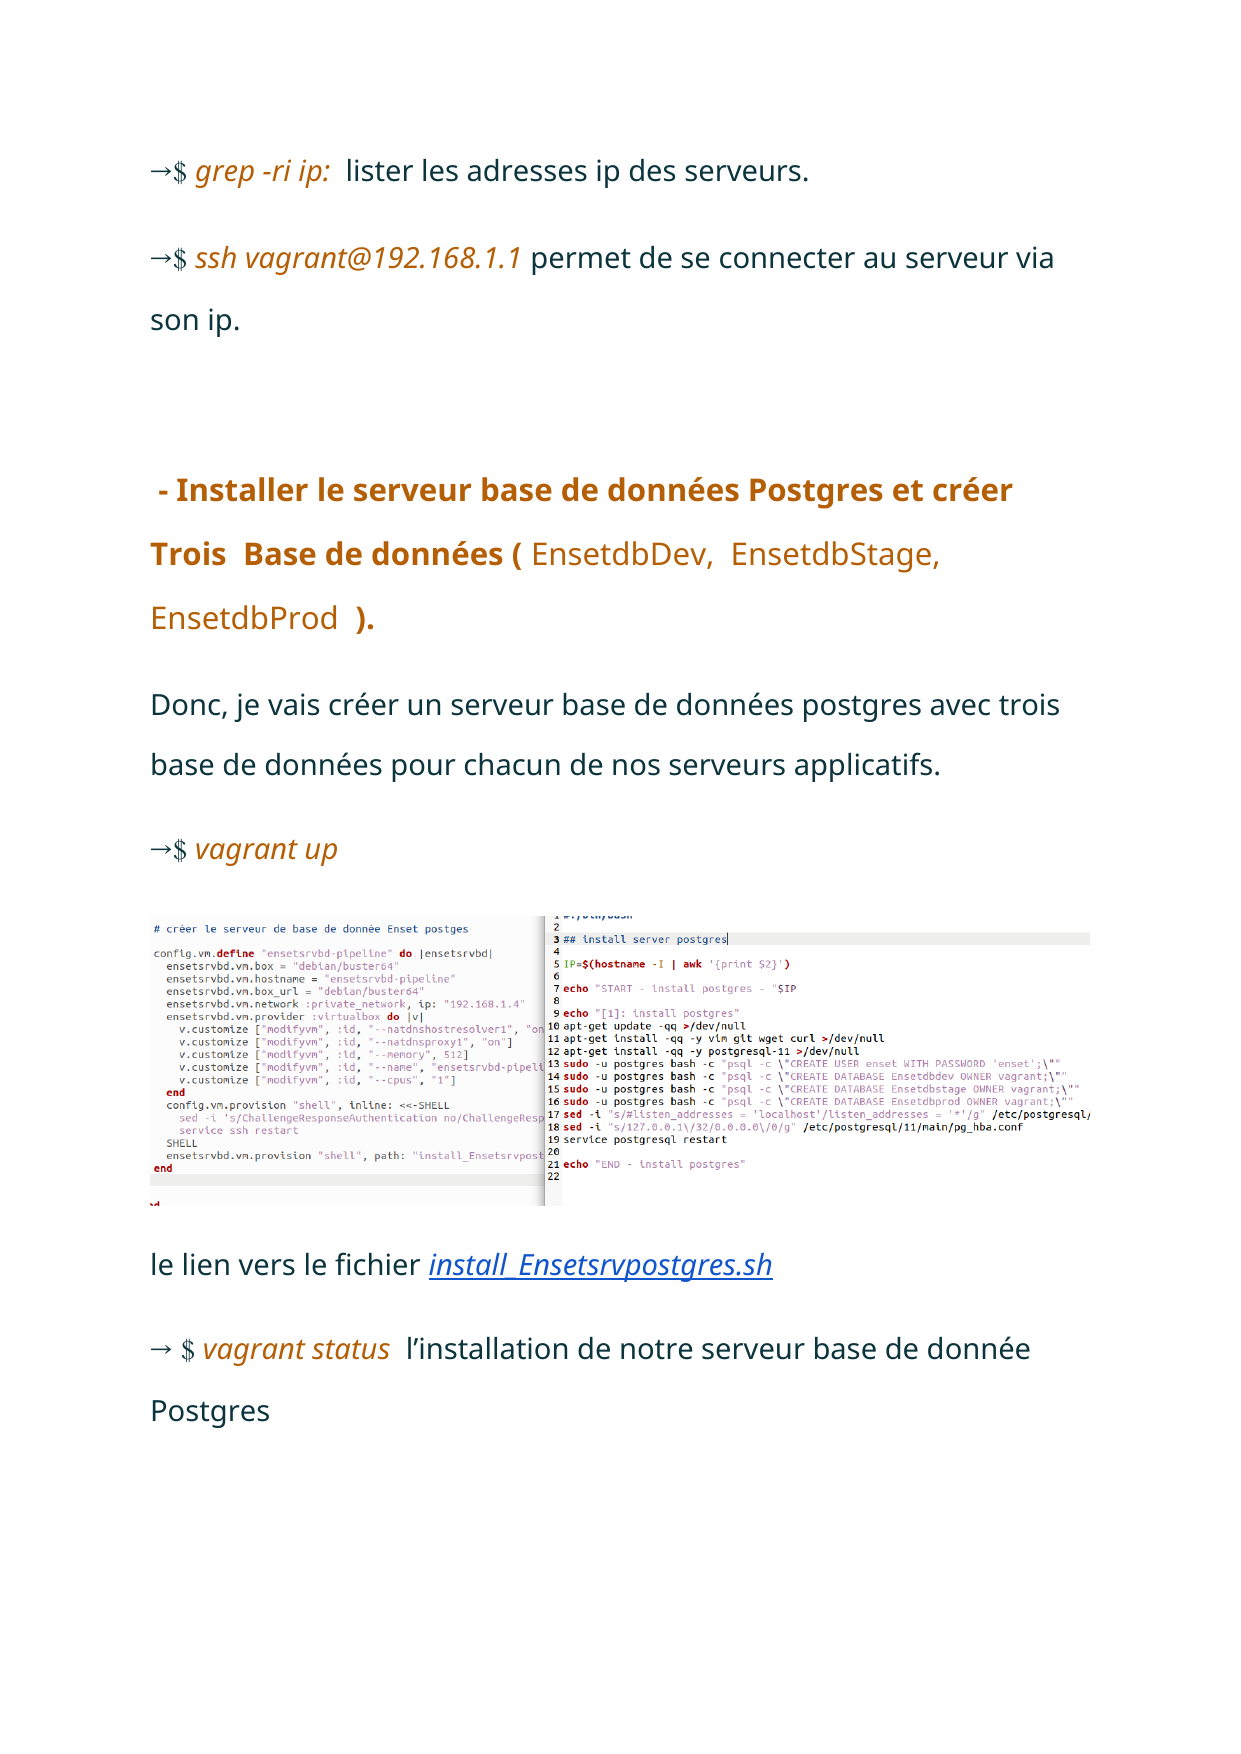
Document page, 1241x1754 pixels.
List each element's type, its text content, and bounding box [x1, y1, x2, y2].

text →$ vagrant up [150, 829, 1090, 870]
text Donc, je vais créer un serveur base de données postgres avec trois base de données pour chacun de nos serveurs applicatifs. [150, 685, 1090, 784]
picture [150, 916, 1091, 1206]
text →$ ssh vagrant@192.168.1.1 permet de se connecter au serveur via son ip. [150, 238, 1090, 339]
text - Installer le serveur base de données Postgres et créer Trois Base de données ( EnsetdbDev, EnsetdbStage, EnsetdbProd ). [150, 468, 1090, 638]
text →$ grep -ri ip: lister les adresses ip des serveurs. [150, 150, 1090, 192]
text → $ vagrant status l’installation de notre serveur base de donnée Postgres [150, 1328, 1090, 1430]
text le lien vers le fichier install_Ensetsrvpostgres.sh [150, 1244, 1090, 1284]
